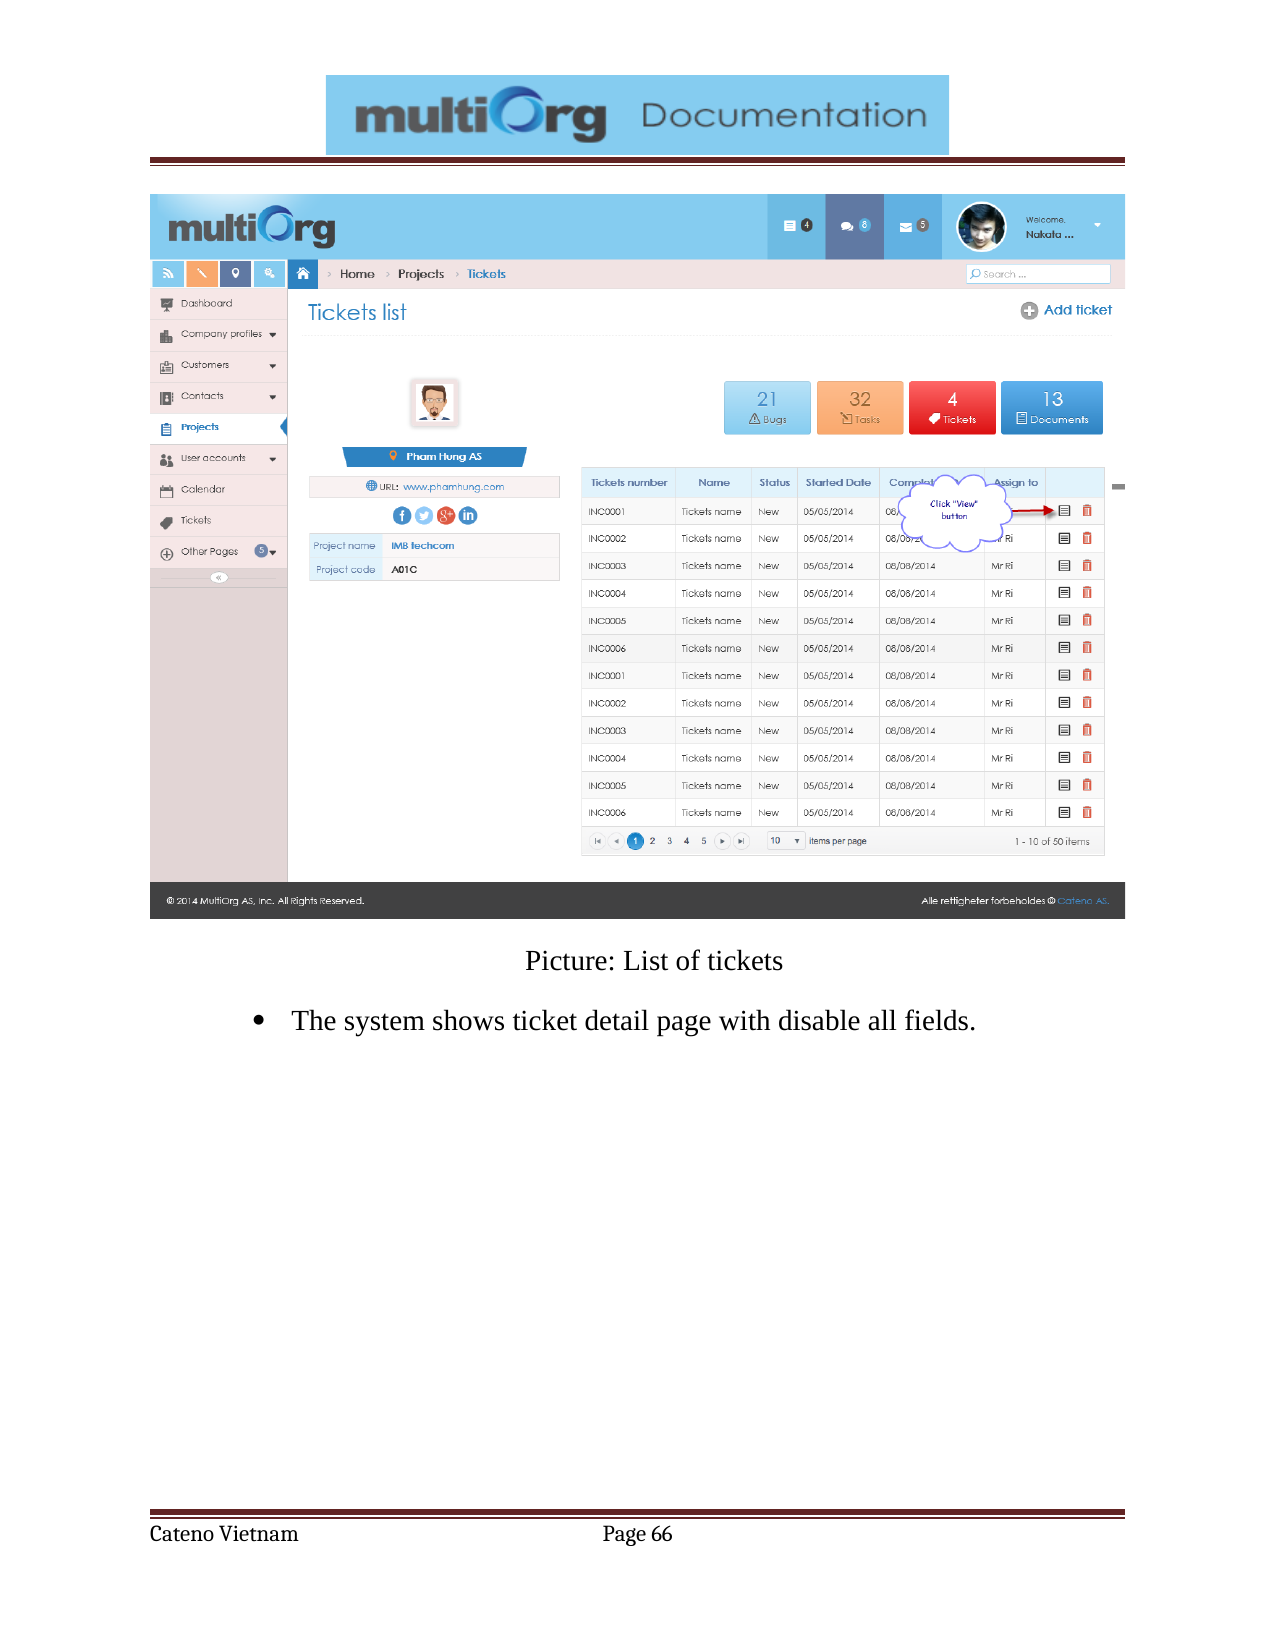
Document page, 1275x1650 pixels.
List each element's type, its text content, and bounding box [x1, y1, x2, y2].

picture [325, 75, 950, 155]
list The system shows ticket detail page with disable all fields. [254, 1003, 1125, 1036]
picture [150, 194, 1125, 919]
text Picture: List of tickets [450, 943, 1125, 977]
